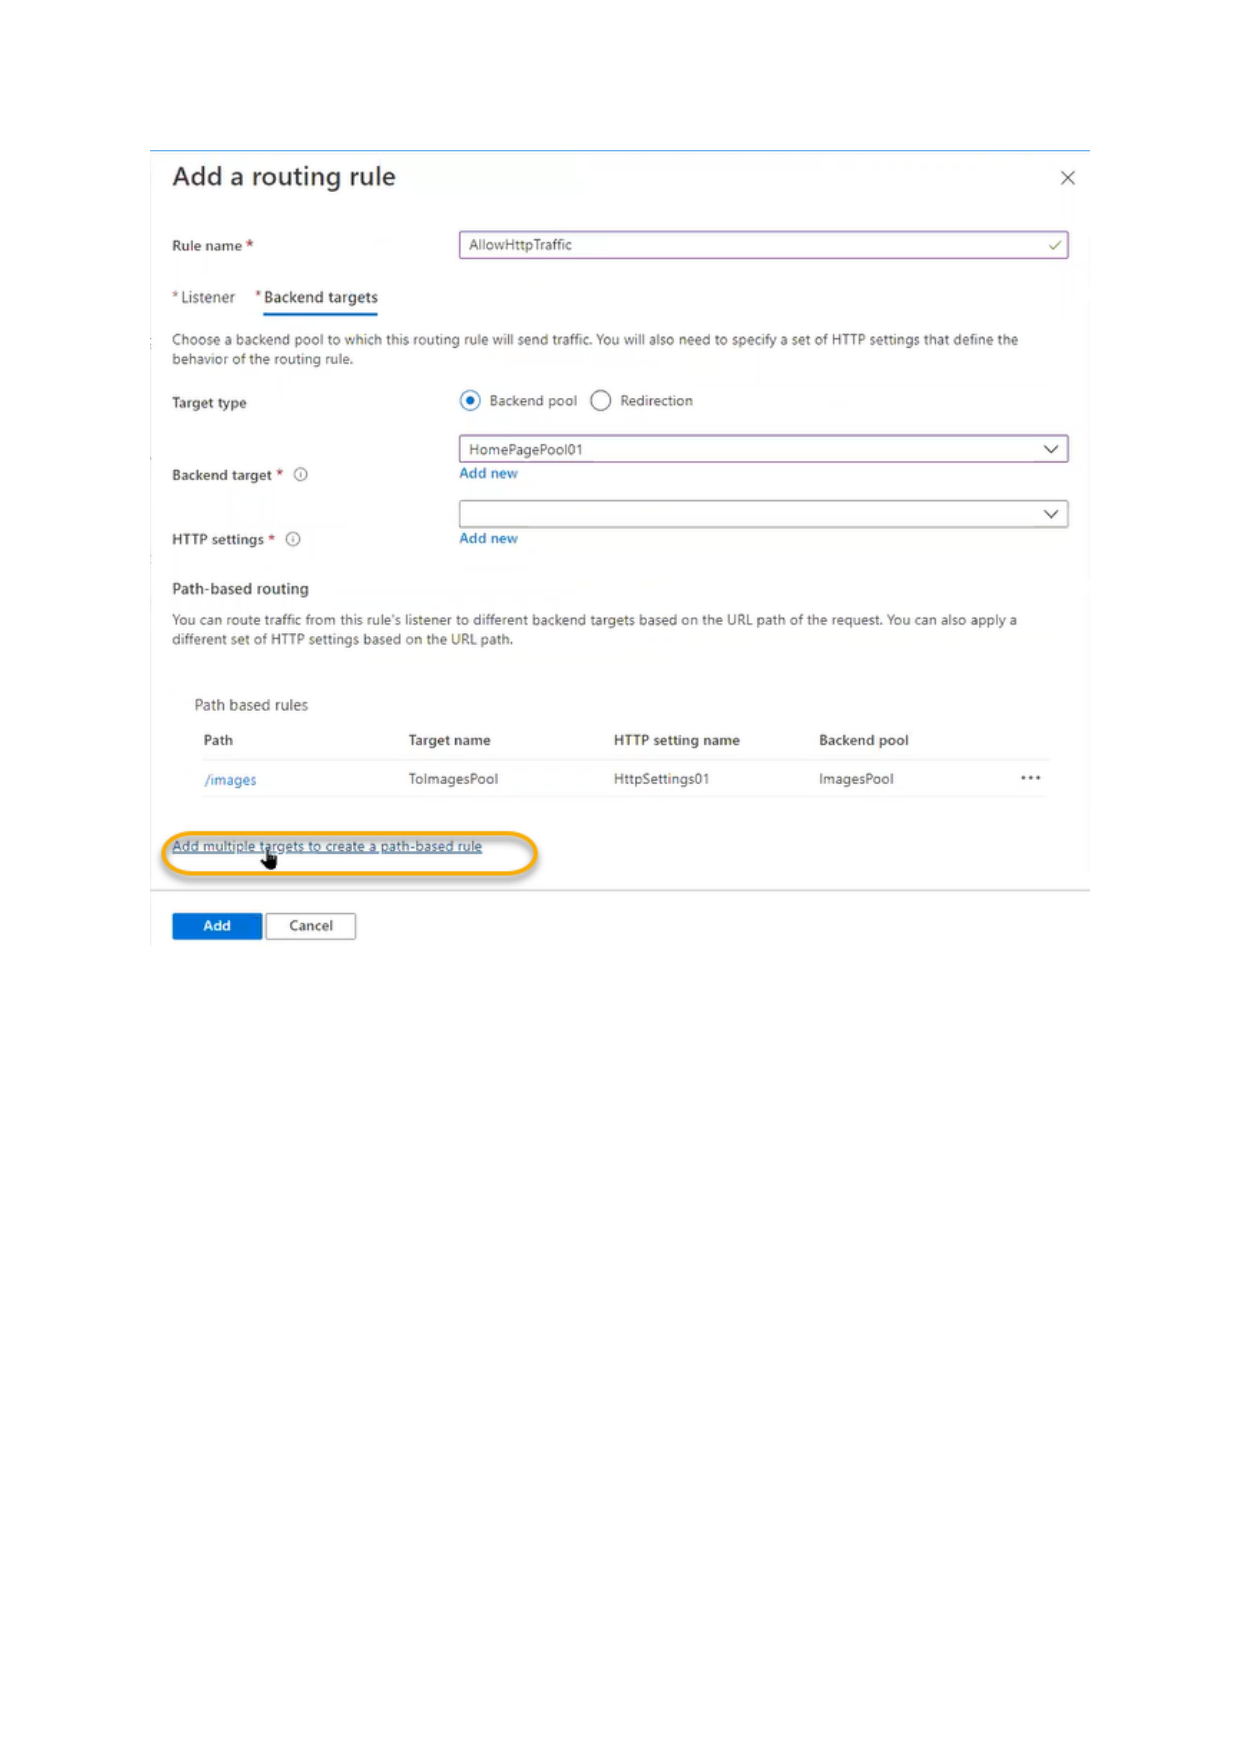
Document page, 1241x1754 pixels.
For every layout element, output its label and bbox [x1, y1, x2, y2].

picture [150, 150, 1091, 946]
